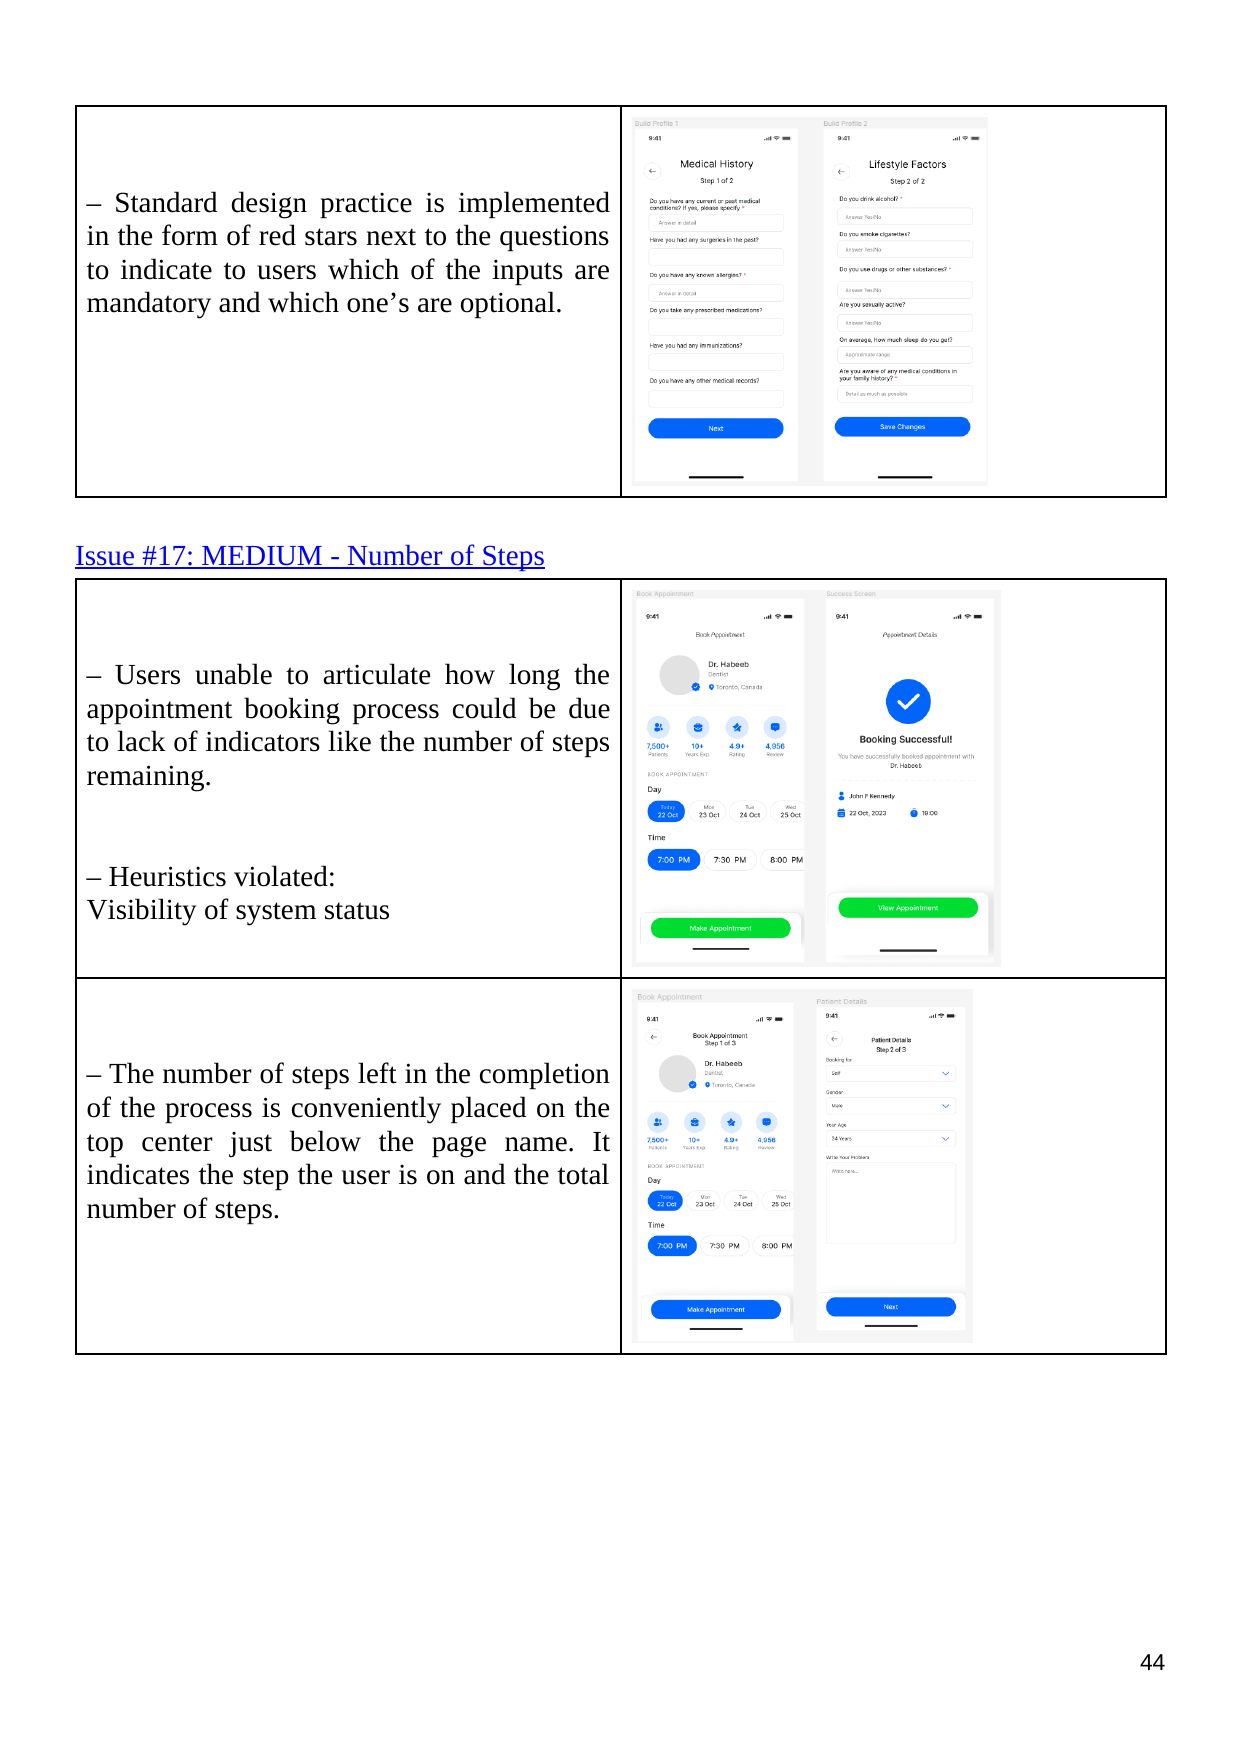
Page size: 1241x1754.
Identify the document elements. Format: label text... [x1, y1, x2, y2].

table_cell [622, 979, 1165, 1353]
table_header [622, 580, 1165, 977]
picture [631, 590, 1002, 967]
table_cell – The number of steps left in the completion of the process is conveniently placed on the top center just below the page name. It indicates the step the user is on and the total number of steps. [77, 979, 620, 1353]
table_header – Users unable to articulate how long the appointment booking process could be due to lack of indicators like the number of steps remaining. – Heuristics violated: Visibility of system status [77, 580, 620, 977]
table_cell – Standard design practice is implemented in the form of red stars next to the questions to indicate to users which of the inputs are mandatory and which one’s are optional. [77, 107, 620, 496]
table_cell [622, 107, 1165, 496]
picture [631, 989, 973, 1343]
title Issue #17: MEDIUM - Number of Steps [75, 538, 1165, 572]
picture [631, 117, 988, 486]
